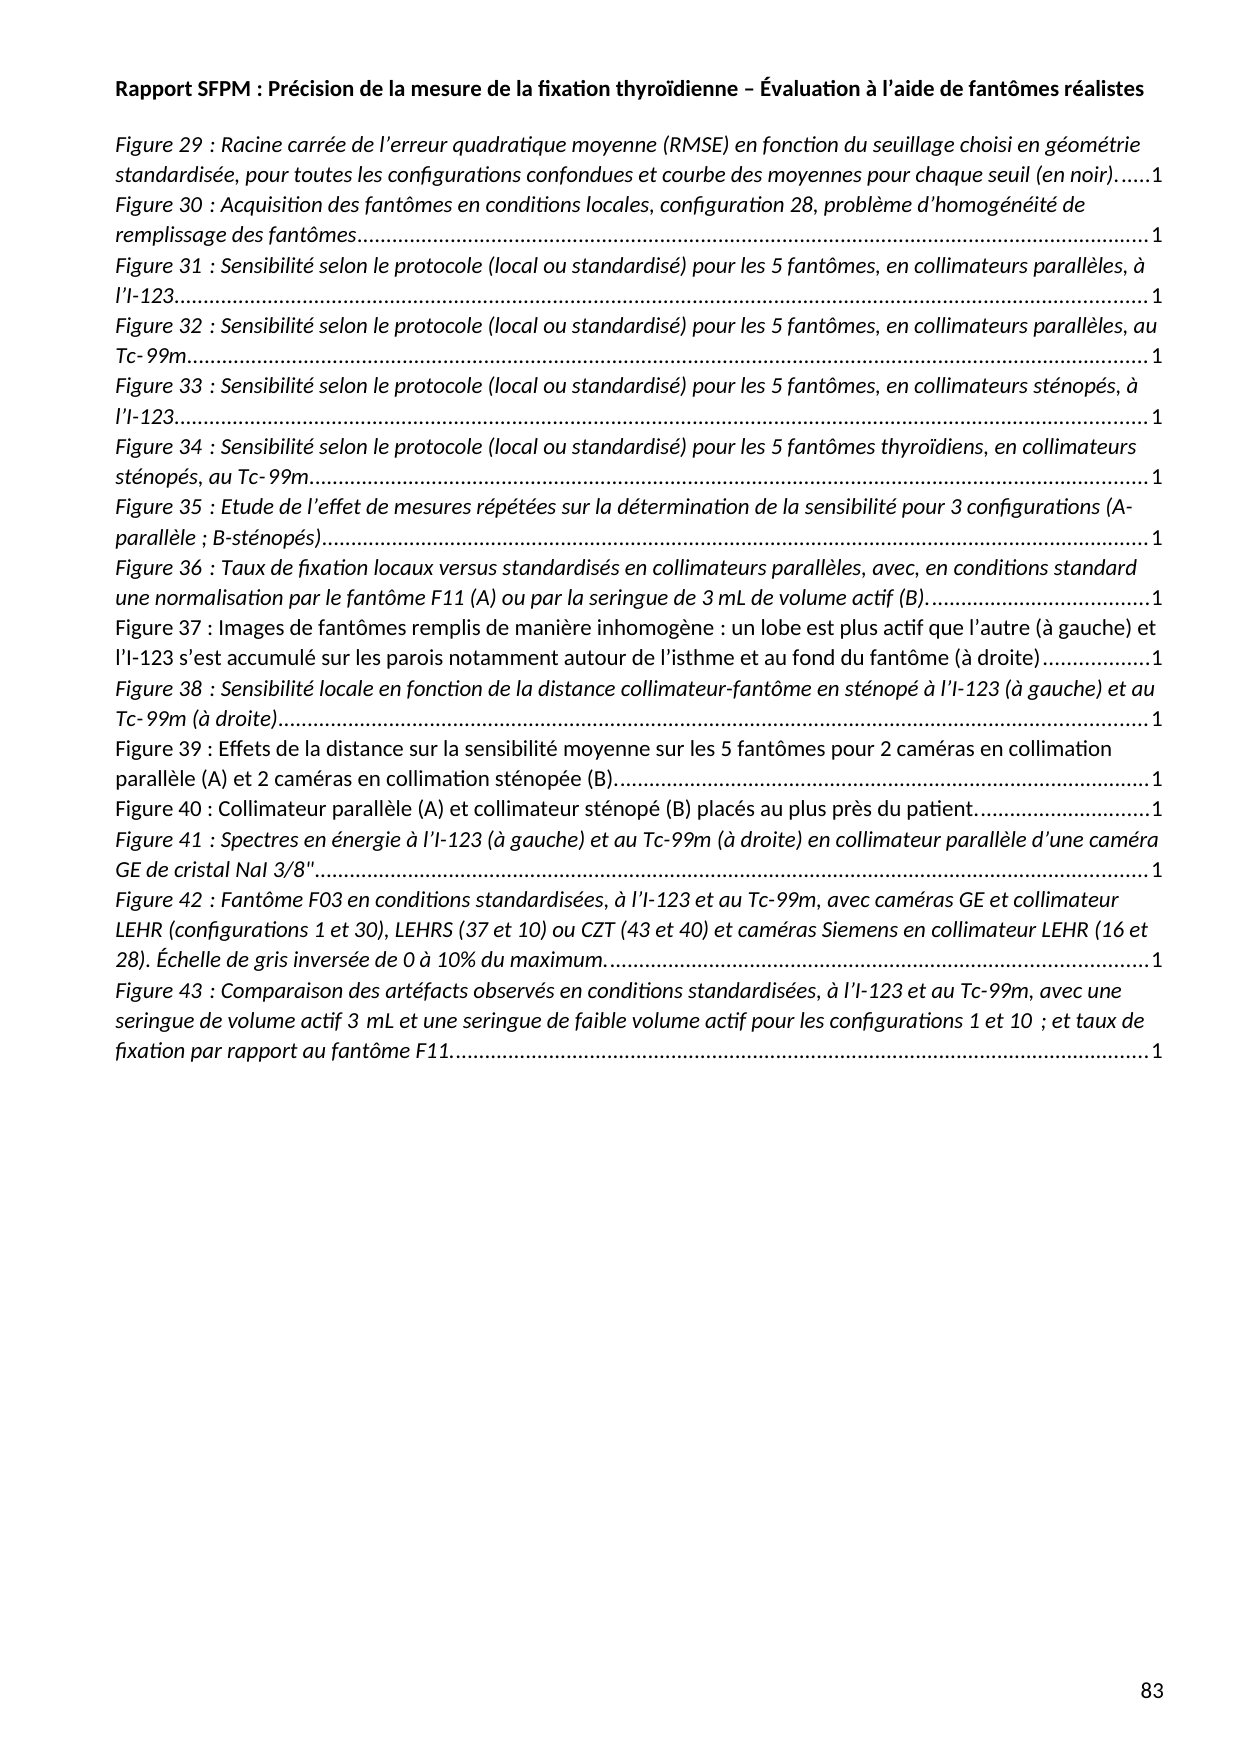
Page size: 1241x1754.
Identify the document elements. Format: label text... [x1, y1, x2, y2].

text Figure 39 : Effets de la distance sur la sensibilité moyenne sur les 5 fantômes pour 2 caméras en collimation parallèle (A) et 2 caméras en collimation sténopée (B). 1 [115, 734, 1163, 792]
text Figure 35 : Etude de l’effet de mesures répétées sur la détermination de la sensibilité pour 3 configurations (A-parallèle ; B-sténopés) 1 [115, 492, 1163, 551]
text Figure 31 : Sensibilité selon le protocole (local ou standardisé) pour les 5 fantômes, en collimateurs parallèles, à l’I-123 1 [115, 251, 1163, 309]
text Figure 30 : Acquisition des fantômes en conditions locales, configuration 28, problème d’homogénéité de remplissage des fantômes 1 [115, 190, 1163, 248]
text Figure 36 : Taux de fixation locaux versus standardisés en collimateurs parallèles, avec, en conditions standard une normalisation par le fantôme F11 (A) ou par la seringue de 3 mL de volume actif (B). 1 [115, 553, 1163, 611]
text Figure 32 : Sensibilité selon le protocole (local ou standardisé) pour les 5 fantômes, en collimateurs parallèles, au Tc-99m 1 [115, 311, 1163, 369]
text Figure 40 : Collimateur parallèle (A) et collimateur sténopé (B) placés au plus près du patient. 1 [115, 794, 1163, 822]
text Figure 29 : Racine carrée de l’erreur quadratique moyenne (RMSE) en fonction du seuillage choisi en géométrie standardisée, pour toutes les configurations confondues et courbe des moyennes pour chaque seuil (en noir). 1 [115, 130, 1163, 188]
text Figure 37 : Images de fantômes remplis de manière inhomogène : un lobe est plus actif que l’autre (à gauche) et l’I-123 s’est accumulé sur les parois notamment autour de l’isthme et au fond du fantôme (à droite) 1 [115, 613, 1163, 671]
text Figure 33 : Sensibilité selon le protocole (local ou standardisé) pour les 5 fantômes, en collimateurs sténopés, à l’I-123 1 [115, 372, 1163, 430]
text Figure 41 : Spectres en énergie à l’I-123 (à gauche) et au Tc-99m (à droite) en collimateur parallèle d’une caméra GE de cristal NaI 3/8" 1 [115, 825, 1163, 883]
text Figure 43 : Comparaison des artéfacts observés en conditions standardisées, à l’I-123 et au Tc-99m, avec une seringue de volume actif 3 mL et une seringue de faible volume actif pour les configurations 1 et 10 ; et taux de fixation par rapport au fantôme F11. 1 [115, 976, 1163, 1064]
text Figure 38 : Sensibilité locale en fonction de la distance collimateur-fantôme en sténopé à l’I-123 (à gauche) et au Tc-99m (à droite) 1 [115, 674, 1163, 732]
text Figure 42 : Fantôme F03 en conditions standardisées, à l’I-123 et au Tc-99m, avec caméras GE et collimateur LEHR (configurations 1 et 30), LEHRS (37 et 10) ou CZT (43 et 40) et caméras Siemens en collimateur LEHR (16 et 28). Échelle de gris inversée de 0 à 10% du maximum. 1 [115, 885, 1163, 973]
text Figure 34 : Sensibilité selon le protocole (local ou standardisé) pour les 5 fantômes thyroïdiens, en collimateurs sténopés, au Tc-99m 1 [115, 432, 1163, 490]
